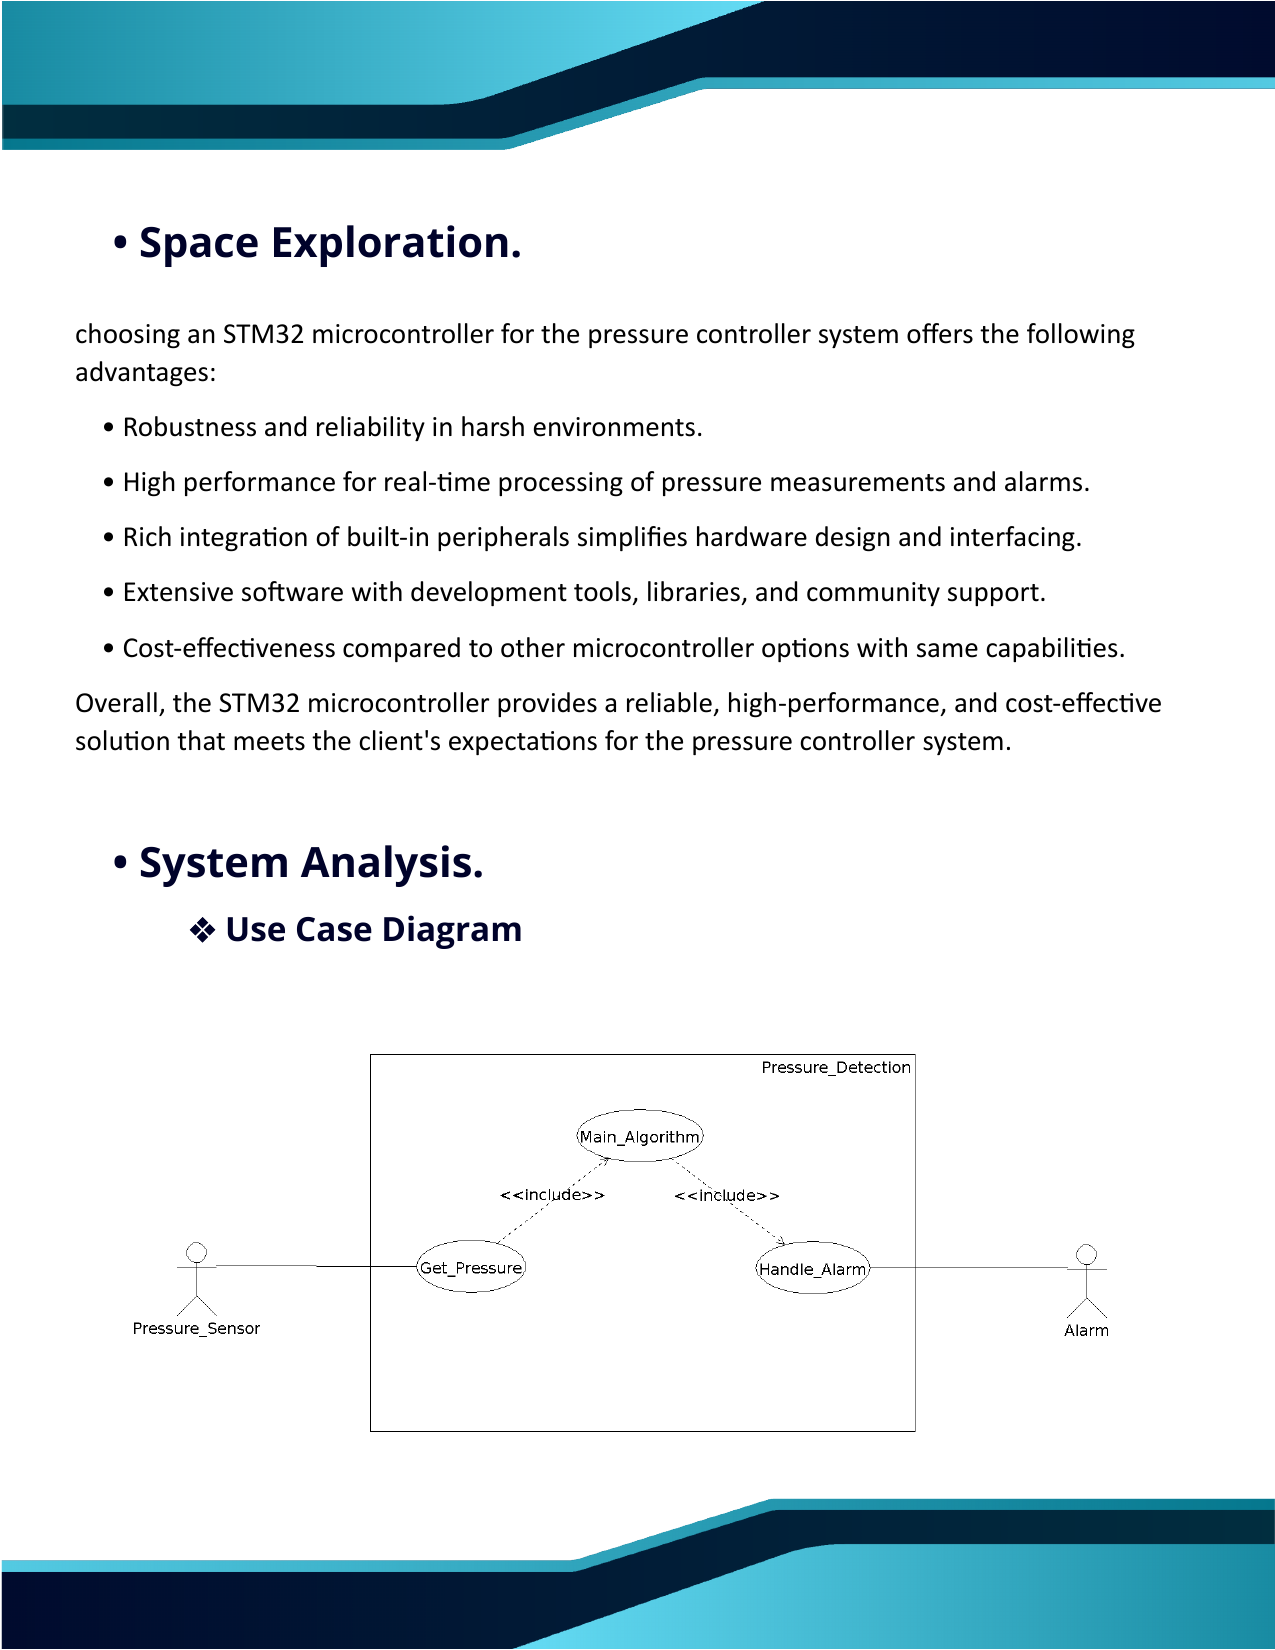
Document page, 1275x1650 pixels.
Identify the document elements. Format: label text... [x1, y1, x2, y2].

list • Space Exploration. [112, 213, 1200, 270]
text • Extensive software with development tools, libraries, and community support. [75, 573, 1200, 609]
text • Robustness and reliability in harsh environments. [75, 408, 1200, 444]
text • High performance for real-time processing of pressure measurements and alarms. [75, 463, 1200, 499]
picture [2, 1, 1275, 150]
list • System Analysis. [112, 832, 1200, 889]
text • Cost-effectiveness compared to other microcontroller options with same capabilities. [75, 629, 1200, 664]
text Overall, the STM32 microcontroller provides a reliable, high-performance, and cost-effective solution that meets the client's expectations for the pressure controller system. [75, 684, 1200, 758]
picture [129, 1004, 1146, 1461]
text choosing an STM32 microcontroller for the pressure controller system offers the following advantages: [75, 315, 1200, 389]
picture [3, 1499, 1274, 1649]
list Use Case Diagram [187, 906, 1200, 952]
text • Rich integration of built-in peripherals simplifies hardware design and interfacing. [75, 518, 1200, 554]
